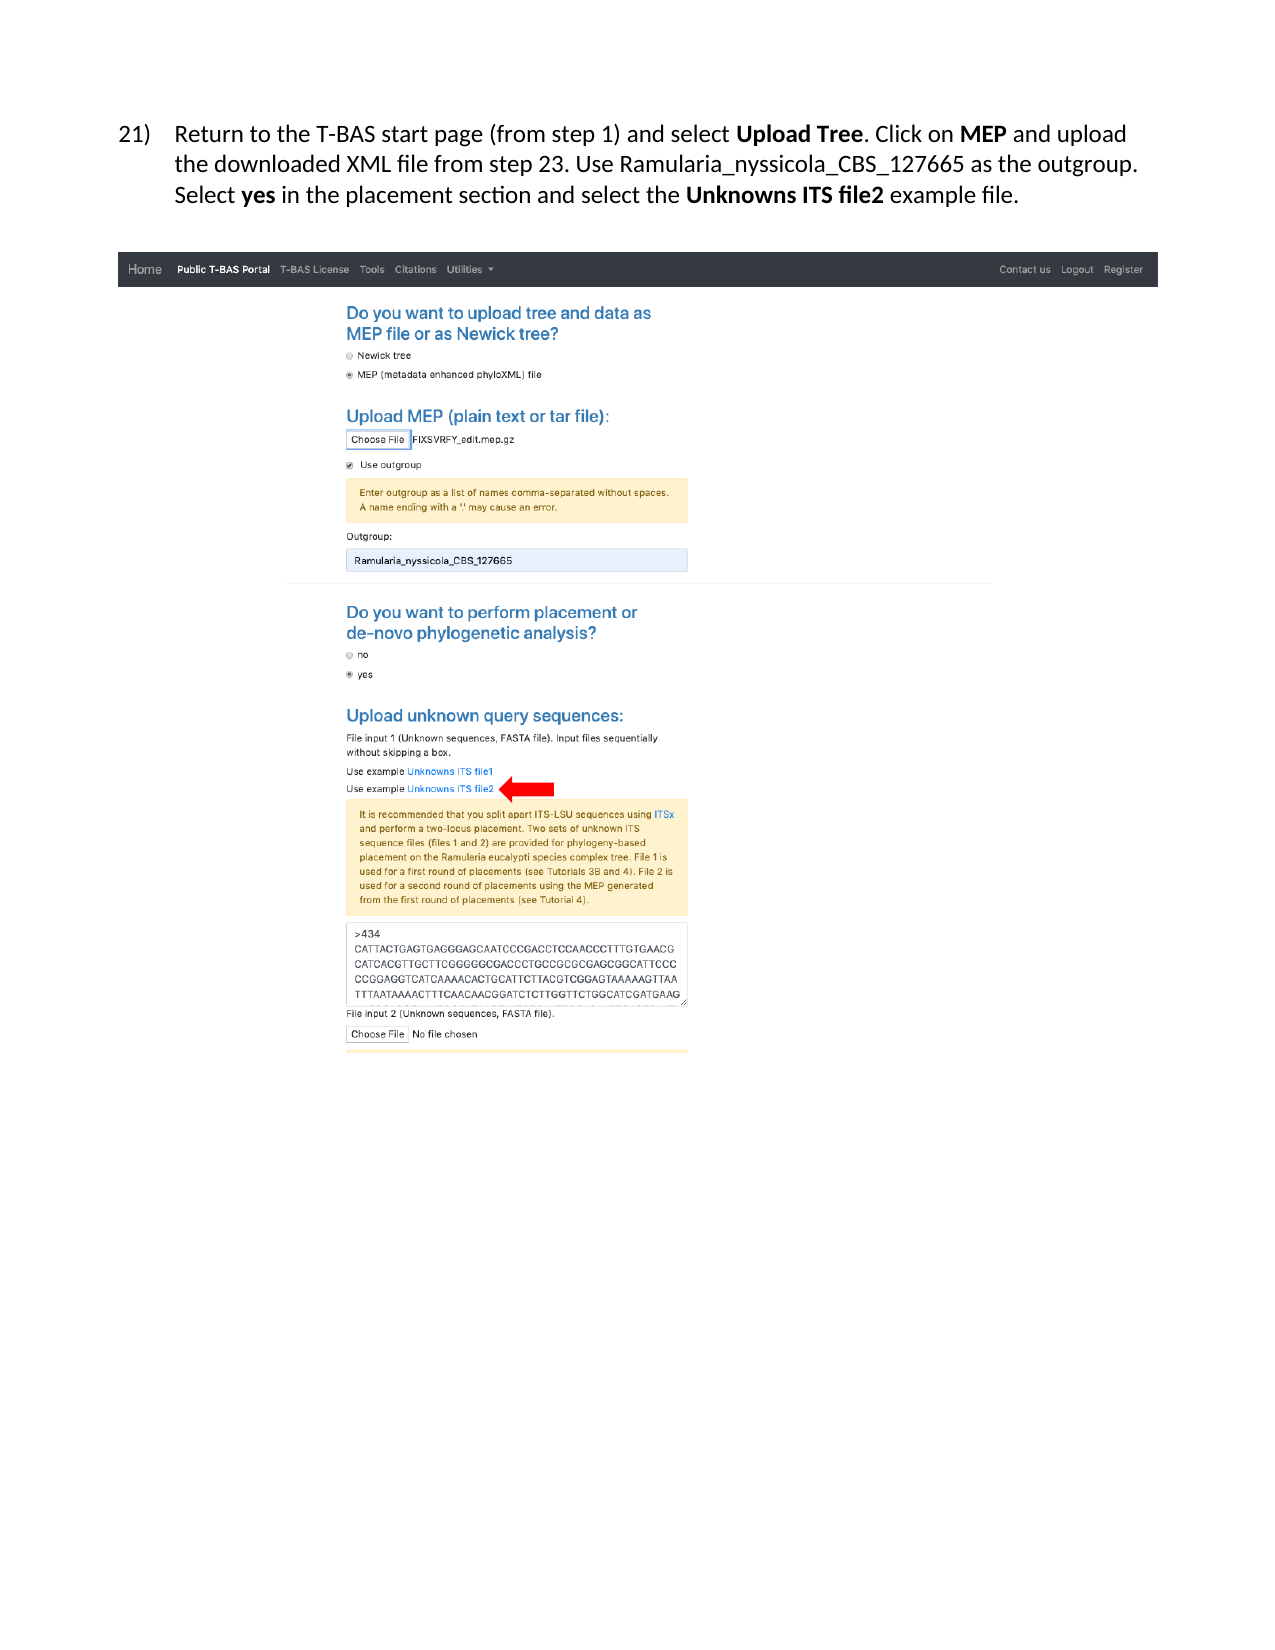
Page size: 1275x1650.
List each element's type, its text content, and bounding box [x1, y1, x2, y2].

list Return to the T-BAS start page (from step 1) and select Upload Tree. Click on MEP and upload the downloaded XML file from step 23. Use Ramularia_nyssicola_CBS_127665 as the outgroup. Select yes in the placement section and select the Unknowns ITS file2 example file. [118, 118, 1157, 210]
picture [118, 252, 1158, 1053]
